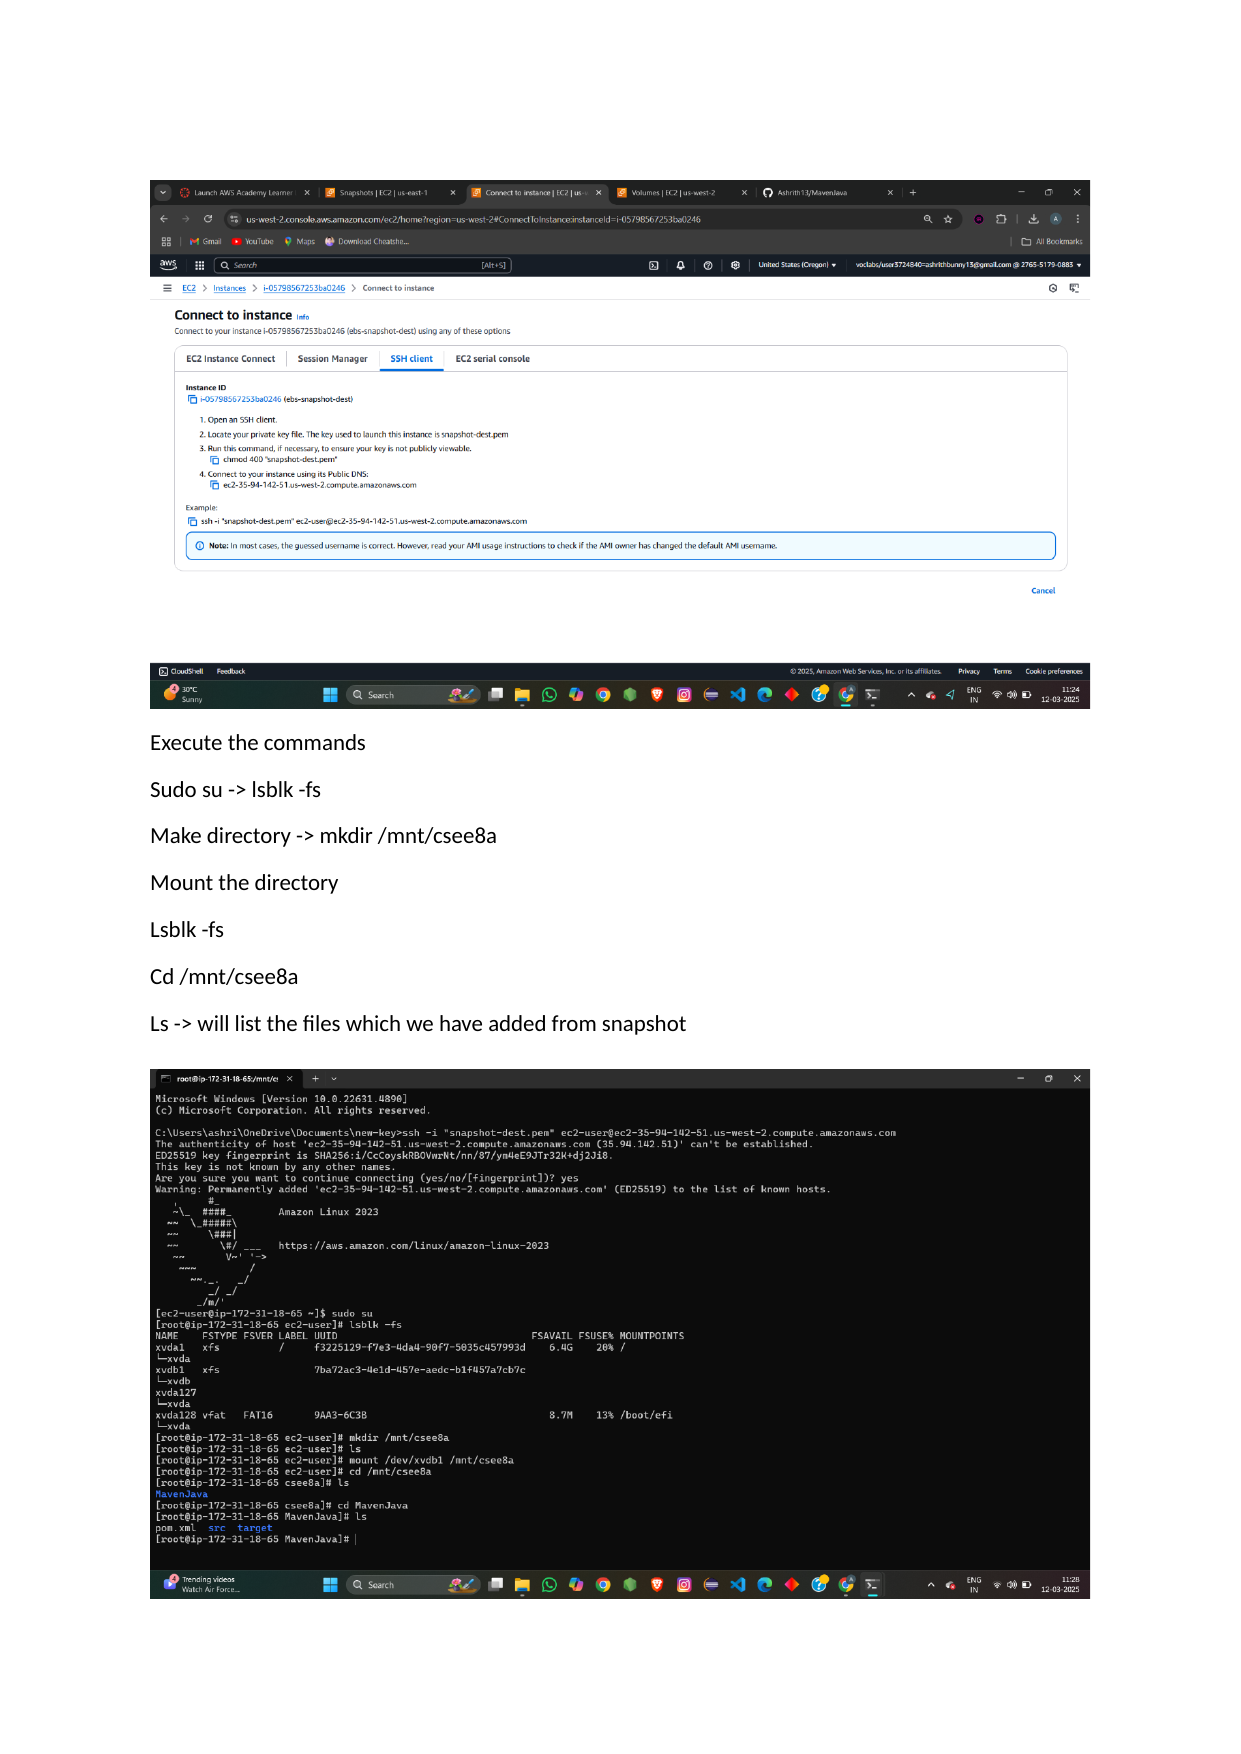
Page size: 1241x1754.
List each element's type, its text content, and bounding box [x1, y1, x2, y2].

text Ls -> will list the files which we have added from snapshot [150, 1009, 1090, 1069]
text Lsblk -fs [150, 915, 1090, 943]
text Execute the commands [150, 728, 1090, 756]
text Cd /mnt/csee8a [150, 962, 1090, 990]
picture [150, 1069, 1091, 1599]
picture [150, 180, 1091, 709]
text Make directory -> mkdir /mnt/csee8a [150, 822, 1090, 850]
text Sudo su -> lsblk -fs [150, 775, 1090, 803]
text Mount the directory [150, 868, 1090, 897]
